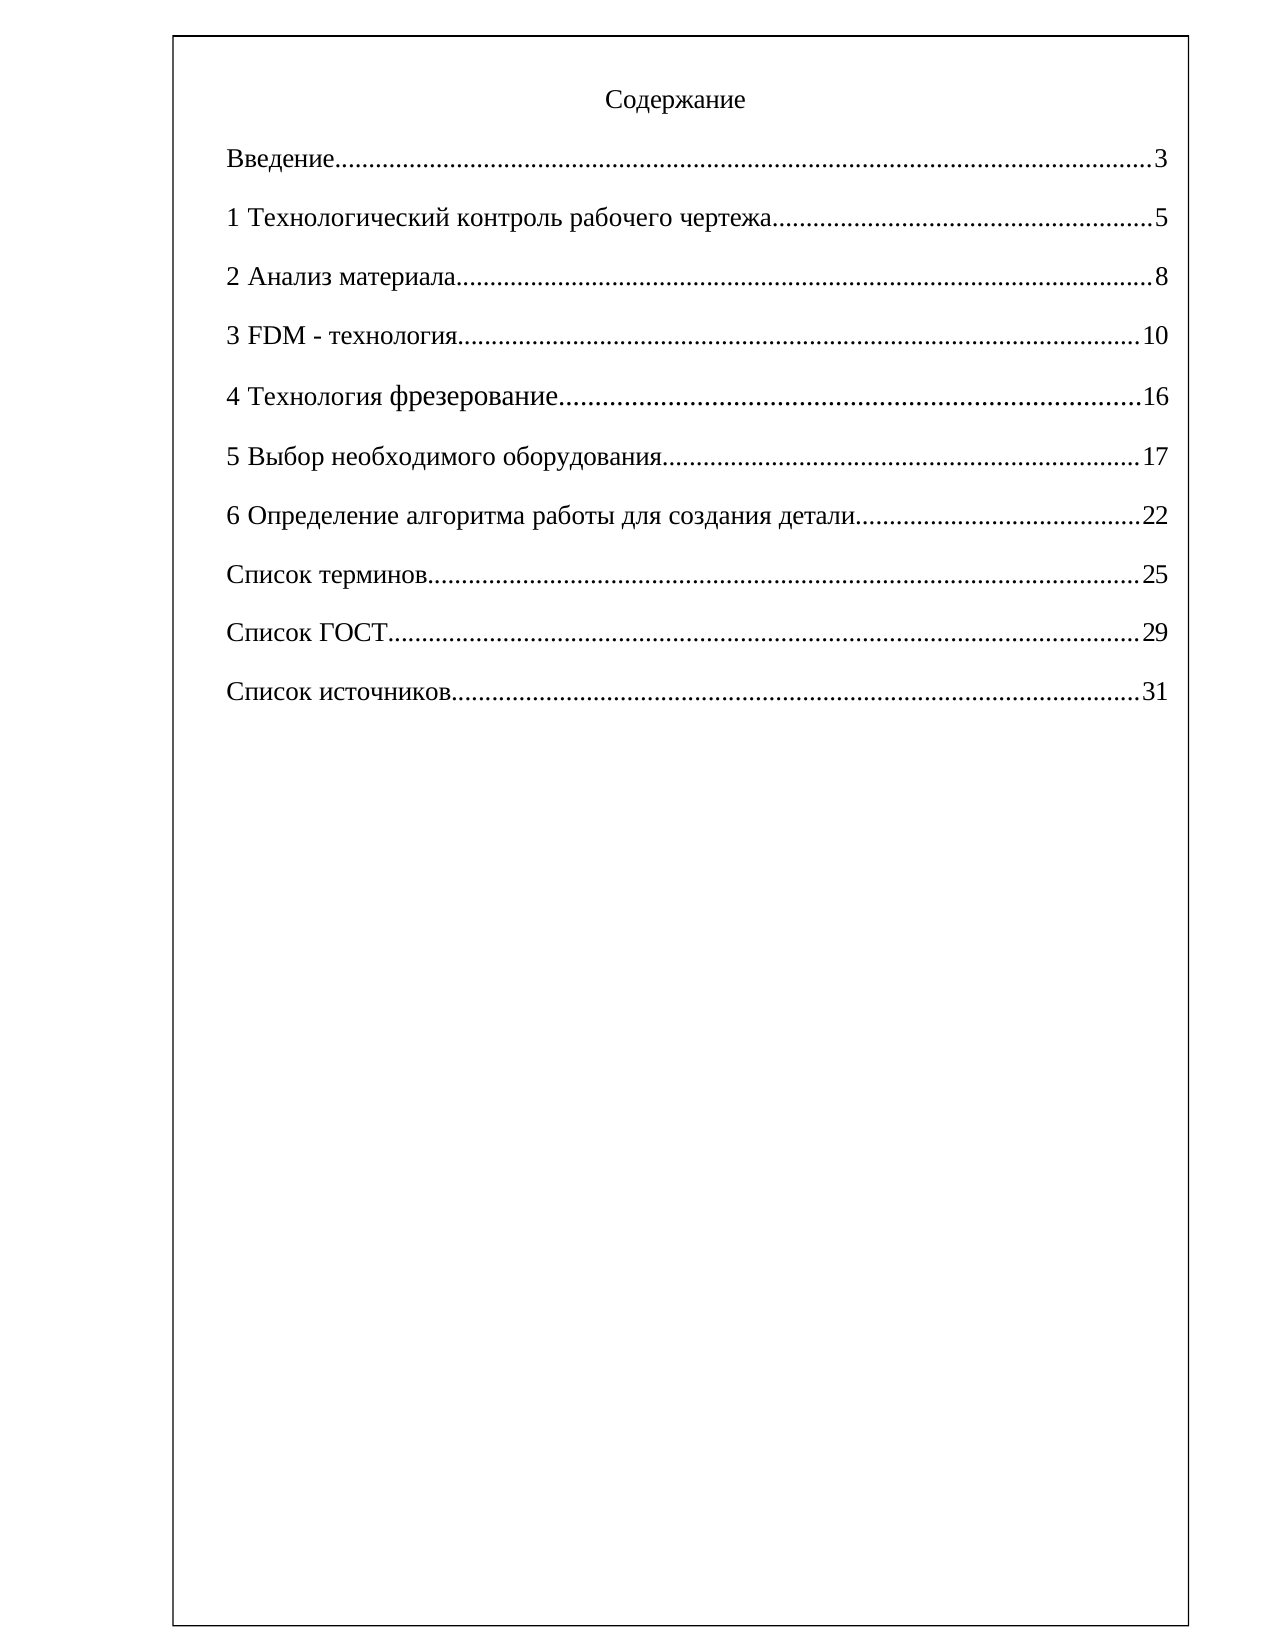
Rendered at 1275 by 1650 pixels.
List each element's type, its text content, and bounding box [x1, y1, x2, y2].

text Содержание [237, 83, 1113, 114]
list Анализ материала 8 [226, 260, 1204, 291]
list FDM - технология 10 [226, 319, 1204, 350]
text Список терминов 25 [226, 558, 1204, 589]
list Выбор необходимого оборудования 17 [226, 440, 1204, 471]
list Определение алгоритма работы для создания детали 22 [226, 499, 1204, 530]
text Список ГОСТ 29 [226, 616, 1204, 648]
text Введение 3 [226, 142, 1204, 173]
list Технология фрезерование 16 [226, 378, 1204, 412]
list Технологический контроль рабочего чертежа 5 [226, 201, 1204, 232]
text Список источников 31 [226, 675, 1204, 706]
